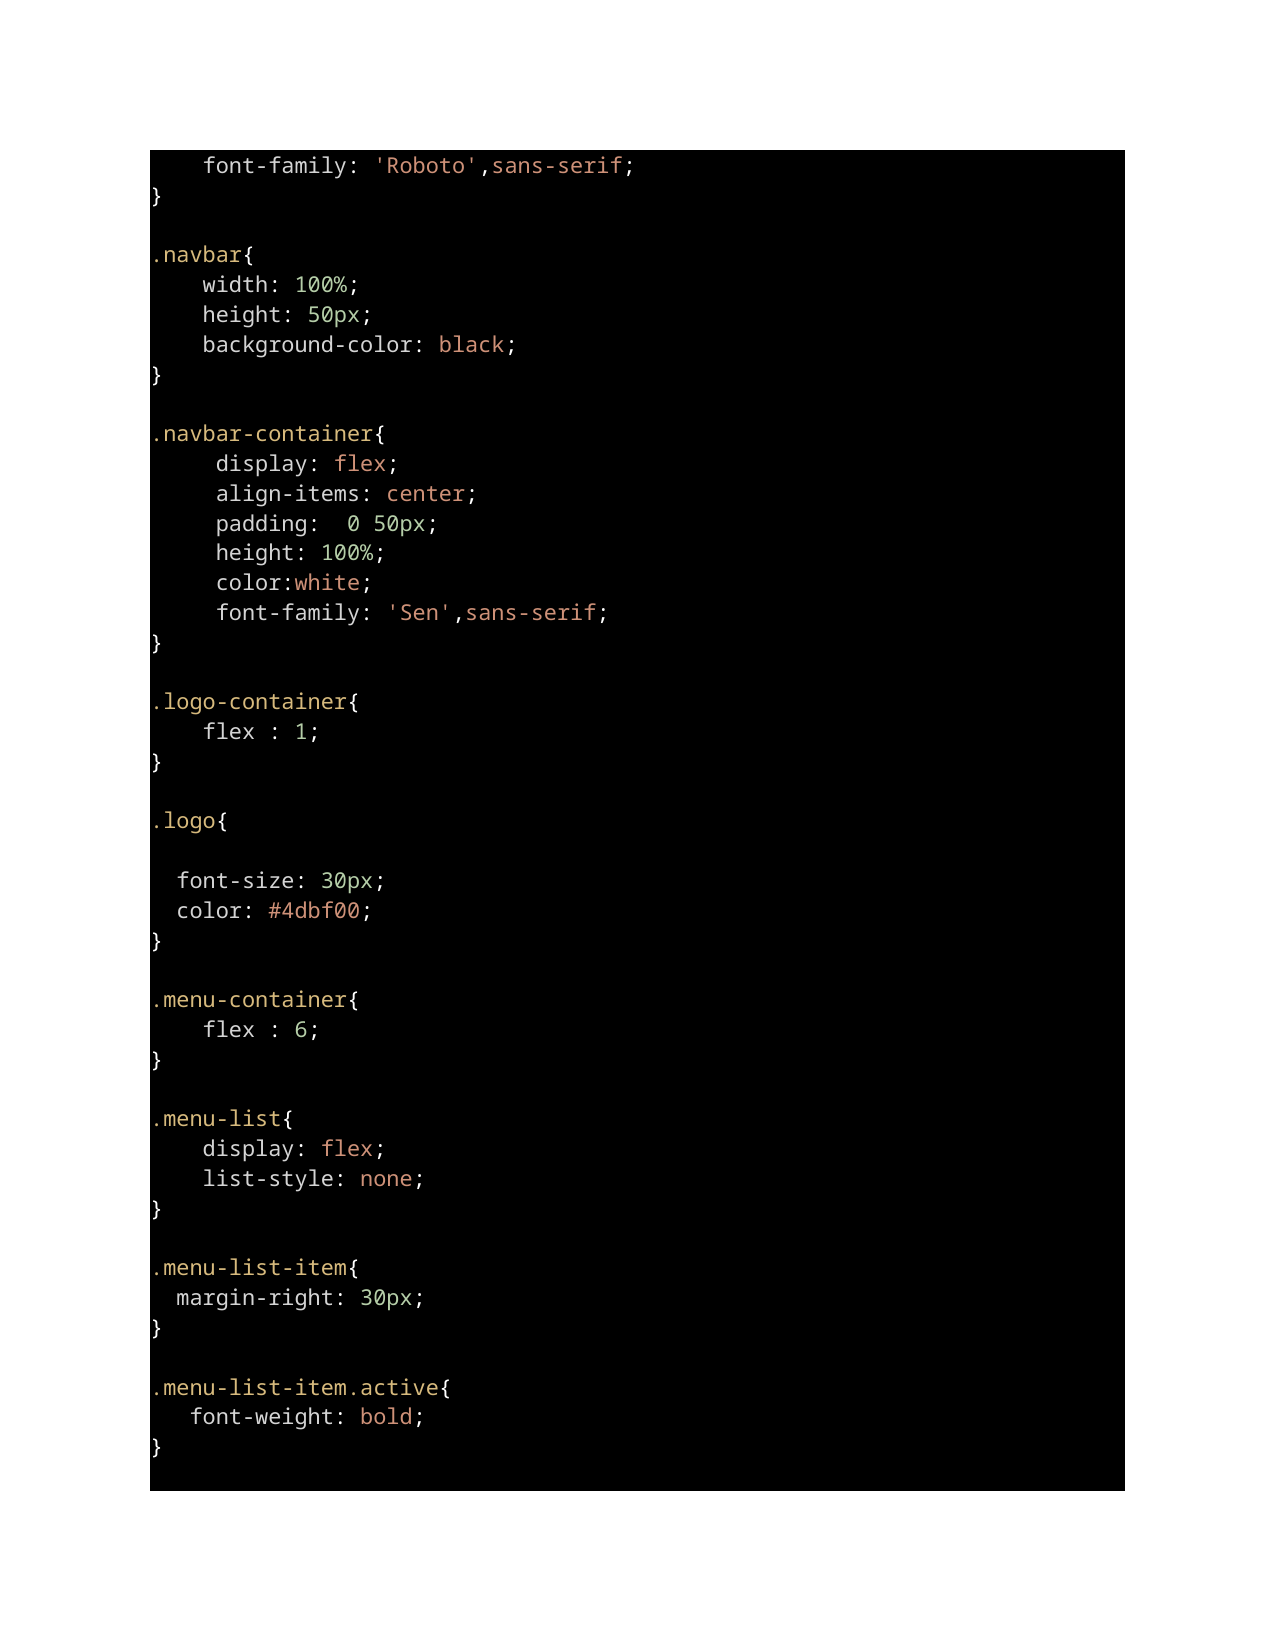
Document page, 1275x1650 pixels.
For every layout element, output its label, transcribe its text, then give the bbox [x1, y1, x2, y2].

text align-items: center; [150, 478, 1125, 507]
text } [150, 180, 1125, 209]
text display: flex; [150, 1133, 1125, 1163]
text } [150, 1312, 1125, 1342]
text background-color: black; [150, 329, 1125, 358]
text } [150, 1193, 1125, 1222]
text .navbar-container{ [150, 418, 1125, 448]
text font-weight: bold; [150, 1401, 1125, 1431]
text .menu-list-item{ [150, 1252, 1125, 1282]
text } [150, 1044, 1125, 1073]
text } [150, 358, 1125, 388]
text display: flex; [150, 448, 1125, 478]
text margin-right: 30px; [150, 1282, 1125, 1312]
text flex : 1; [150, 716, 1125, 746]
text color:white; [150, 567, 1125, 597]
text height: 100%; [150, 537, 1125, 567]
text font-family: 'Roboto',sans-serif; [150, 150, 1125, 180]
text width: 100%; [150, 269, 1125, 299]
text .logo{ [150, 805, 1125, 835]
text list-style: none; [150, 1163, 1125, 1193]
text height: 50px; [150, 299, 1125, 329]
text .menu-container{ [150, 984, 1125, 1014]
text } [150, 627, 1125, 656]
text .logo-container{ [150, 686, 1125, 716]
text color: #4dbf00; [150, 895, 1125, 924]
text font-size: 30px; [150, 865, 1125, 895]
text .menu-list{ [150, 1103, 1125, 1133]
text .navbar{ [150, 239, 1125, 269]
text font-family: 'Sen',sans-serif; [150, 597, 1125, 627]
text .menu-list-item.active{ [150, 1371, 1125, 1401]
text } [150, 1431, 1125, 1461]
text } [150, 746, 1125, 776]
text flex : 6; [150, 1014, 1125, 1044]
text padding: 0 50px; [150, 507, 1125, 537]
text } [150, 924, 1125, 954]
